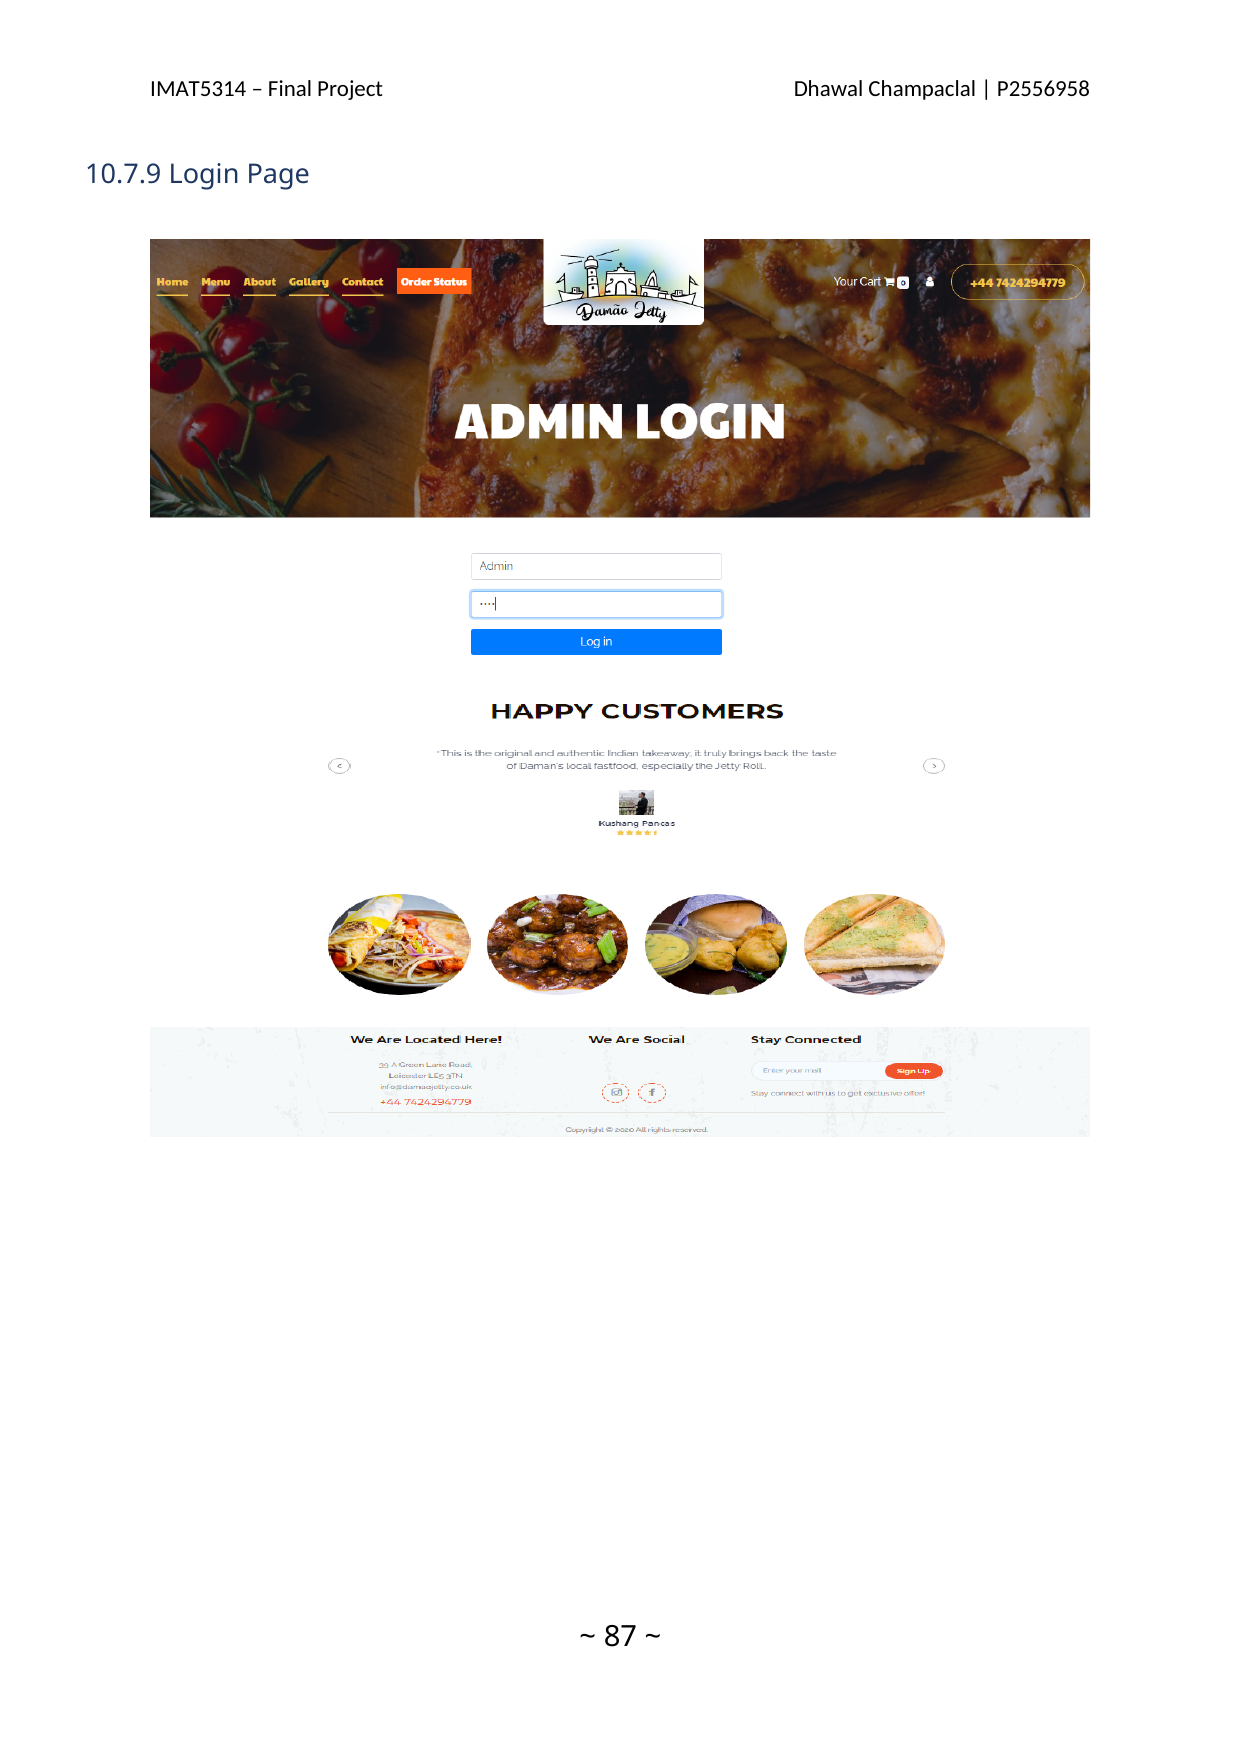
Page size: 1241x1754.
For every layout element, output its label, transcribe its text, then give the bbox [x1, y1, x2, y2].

subtitle 10.7.9 Login Page [85, 154, 1090, 191]
picture [150, 688, 1091, 1137]
picture [150, 239, 1091, 671]
